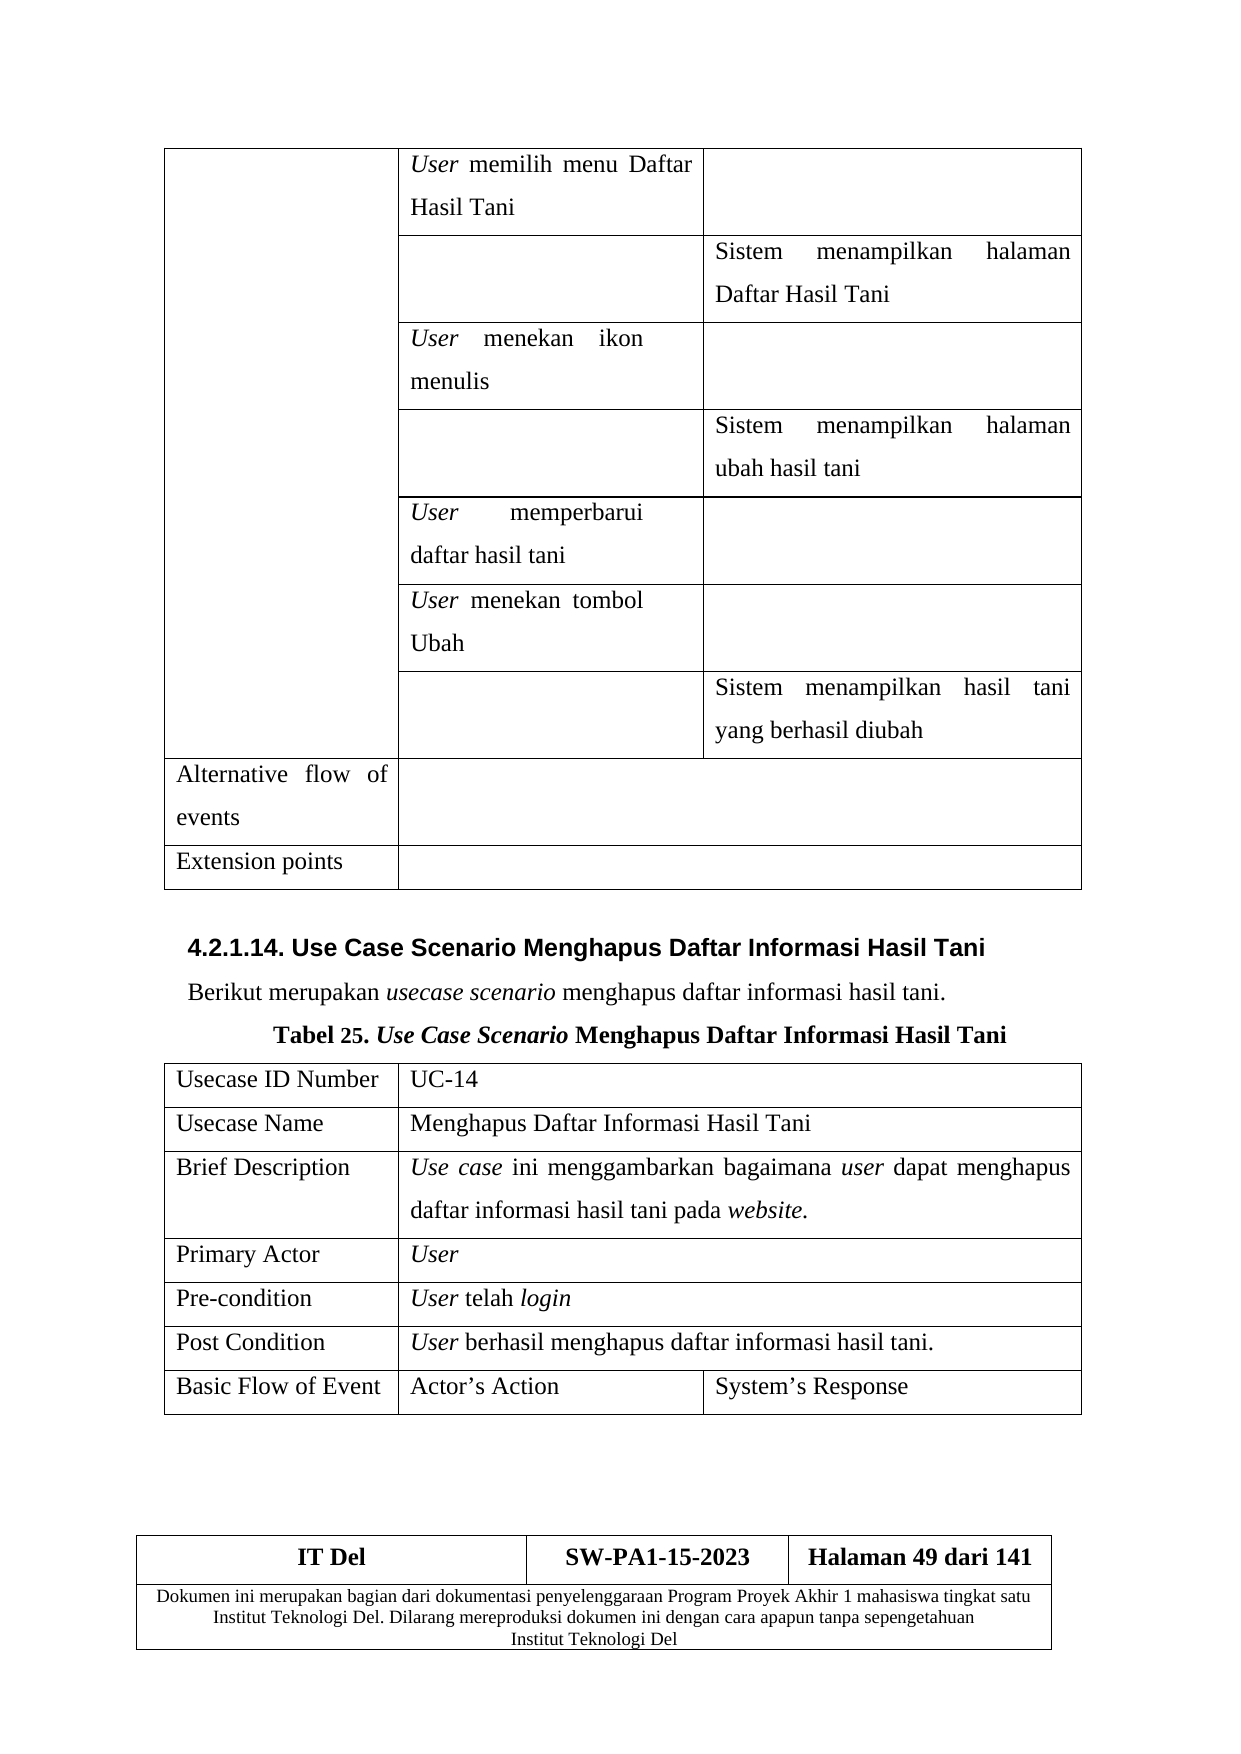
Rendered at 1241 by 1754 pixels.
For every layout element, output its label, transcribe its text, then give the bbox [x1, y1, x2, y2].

table_cell Use case ini menggambarkan bagaimana user dapat menghapus daftar informasi hasil tani pada website. [399, 1152, 1081, 1238]
table_cell [399, 410, 703, 496]
table_cell [399, 236, 703, 322]
table_cell Sistem menampilkan halaman Daftar Hasil Tani [704, 236, 1081, 322]
table_cell [399, 759, 1081, 845]
text Berikut merupakan usecase scenario menghapus daftar informasi hasil tani. [187, 977, 1092, 1005]
table_cell Basic Flow of Event [165, 1371, 398, 1414]
table_cell [704, 498, 1081, 584]
table_cell [399, 672, 703, 758]
table_cell Menghapus Daftar Informasi Hasil Tani [399, 1108, 1081, 1151]
table_cell Actor’s Action [399, 1371, 703, 1414]
table_header Usecase ID Number [165, 1064, 398, 1107]
table_cell User menekan ikon menulis [399, 323, 703, 409]
table_cell User memilih menu Daftar Hasil Tani [399, 149, 703, 235]
table_cell Extension points [165, 846, 398, 889]
table_cell User berhasil menghapus daftar informasi hasil tani. [399, 1327, 1081, 1370]
text Tabel 25. Use Case Scenario Menghapus Daftar Informasi Hasil Tani [187, 1020, 1092, 1048]
table_header UC-14 [399, 1064, 1081, 1107]
table_cell [704, 149, 1081, 235]
table_cell User menekan tombol Ubah [399, 585, 703, 671]
table_cell User telah login [399, 1283, 1081, 1326]
table_cell Alternative flow of events [165, 759, 398, 845]
table_cell Post Condition [165, 1327, 398, 1370]
table_cell User [399, 1239, 1081, 1282]
table_cell User memperbarui daftar hasil tani [399, 498, 703, 584]
table_cell Pre-condition [165, 1283, 398, 1326]
table_cell Primary Actor [165, 1239, 398, 1282]
table_cell [704, 323, 1081, 409]
table_cell Usecase Name [165, 1108, 398, 1151]
table_cell [399, 846, 1081, 889]
table_cell [704, 585, 1081, 671]
text 4.2.1.14. Use Case Scenario Menghapus Daftar Informasi Hasil Tani [187, 933, 1092, 962]
table_cell Sistem menampilkan halaman ubah hasil tani [704, 410, 1081, 496]
table_cell Sistem menampilkan hasil tani yang berhasil diubah [704, 672, 1081, 758]
table_cell System’s Response [704, 1371, 1081, 1414]
table_cell Brief Description [165, 1152, 398, 1238]
